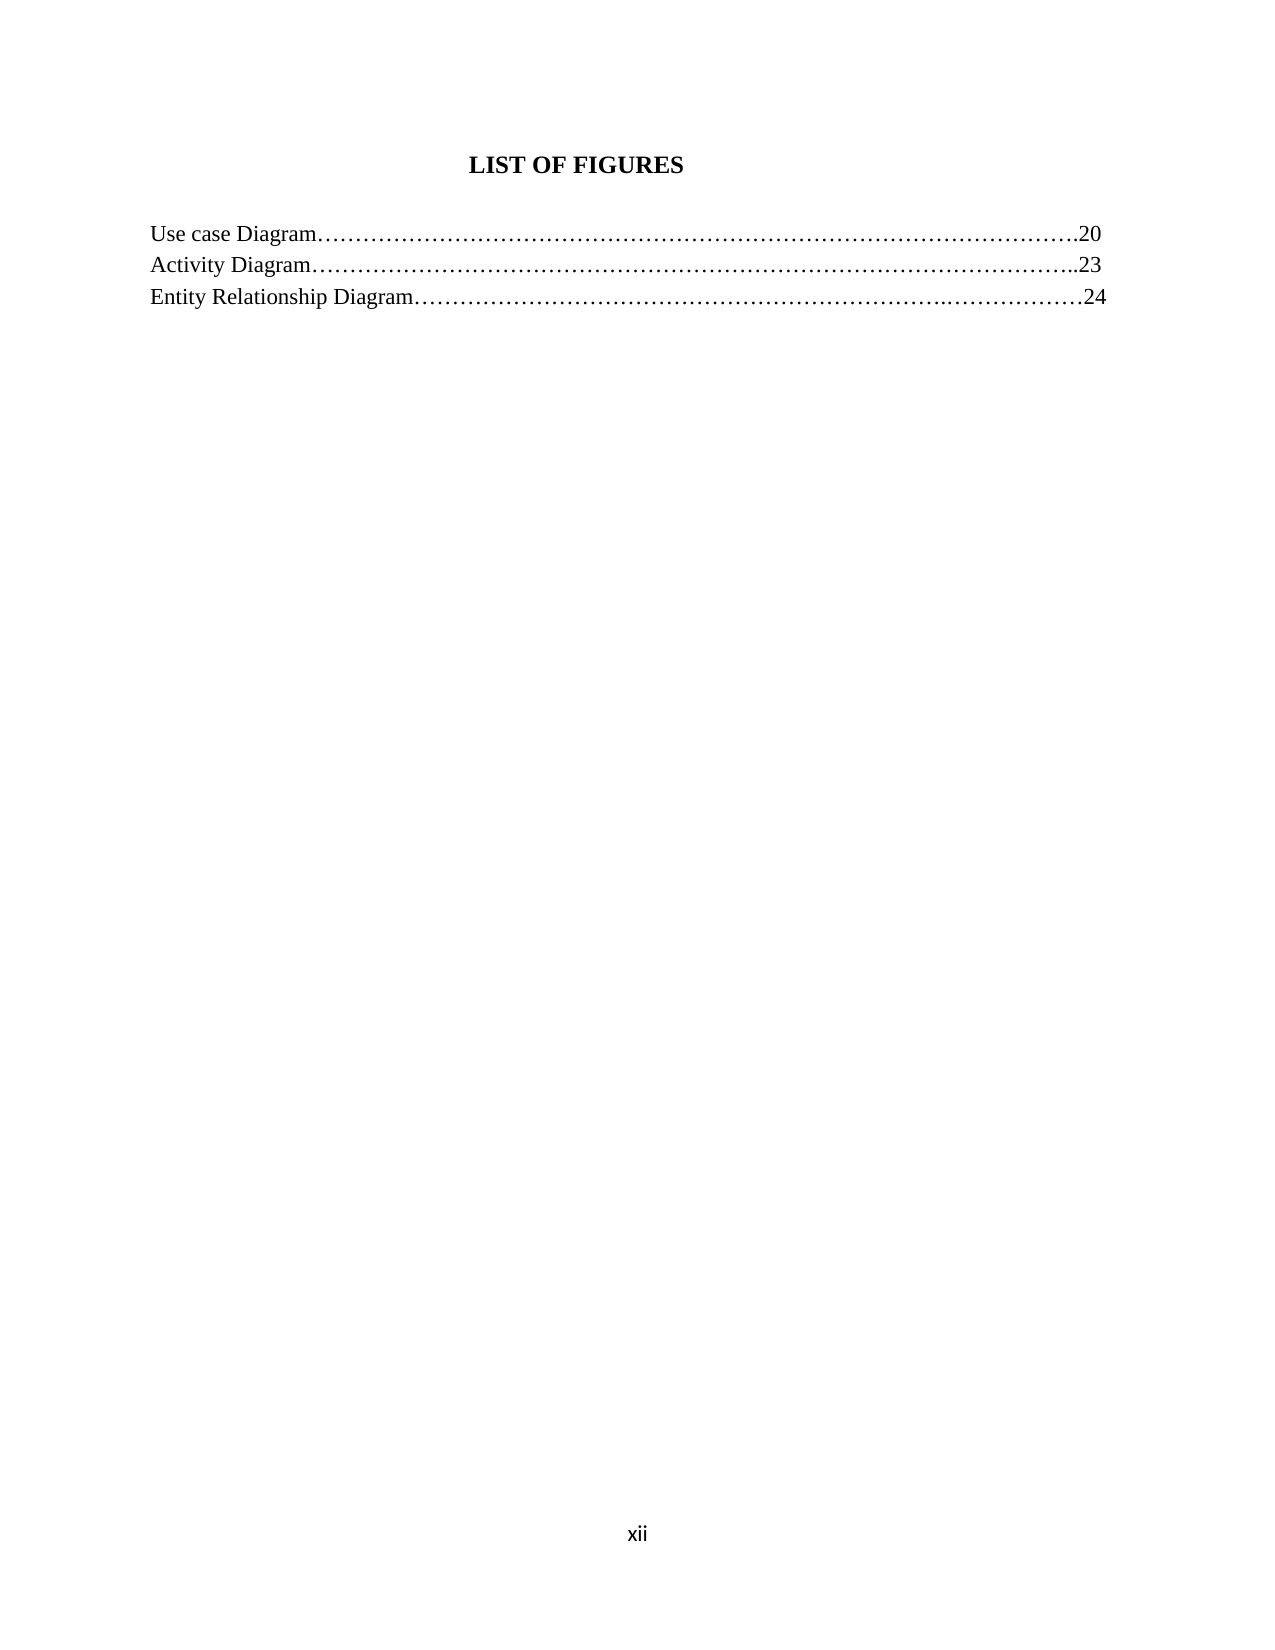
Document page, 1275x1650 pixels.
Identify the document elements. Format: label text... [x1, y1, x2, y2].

text Use case Diagram……………………………………………………………………………………….20 [150, 220, 1125, 246]
subtitle LIST OF FIGURES [150, 150, 1125, 179]
text Activity Diagram………………………………………………………………………………………..23 [150, 252, 1125, 278]
text Entity Relationship Diagram…………………………………………………………….………………24 [150, 283, 1125, 309]
